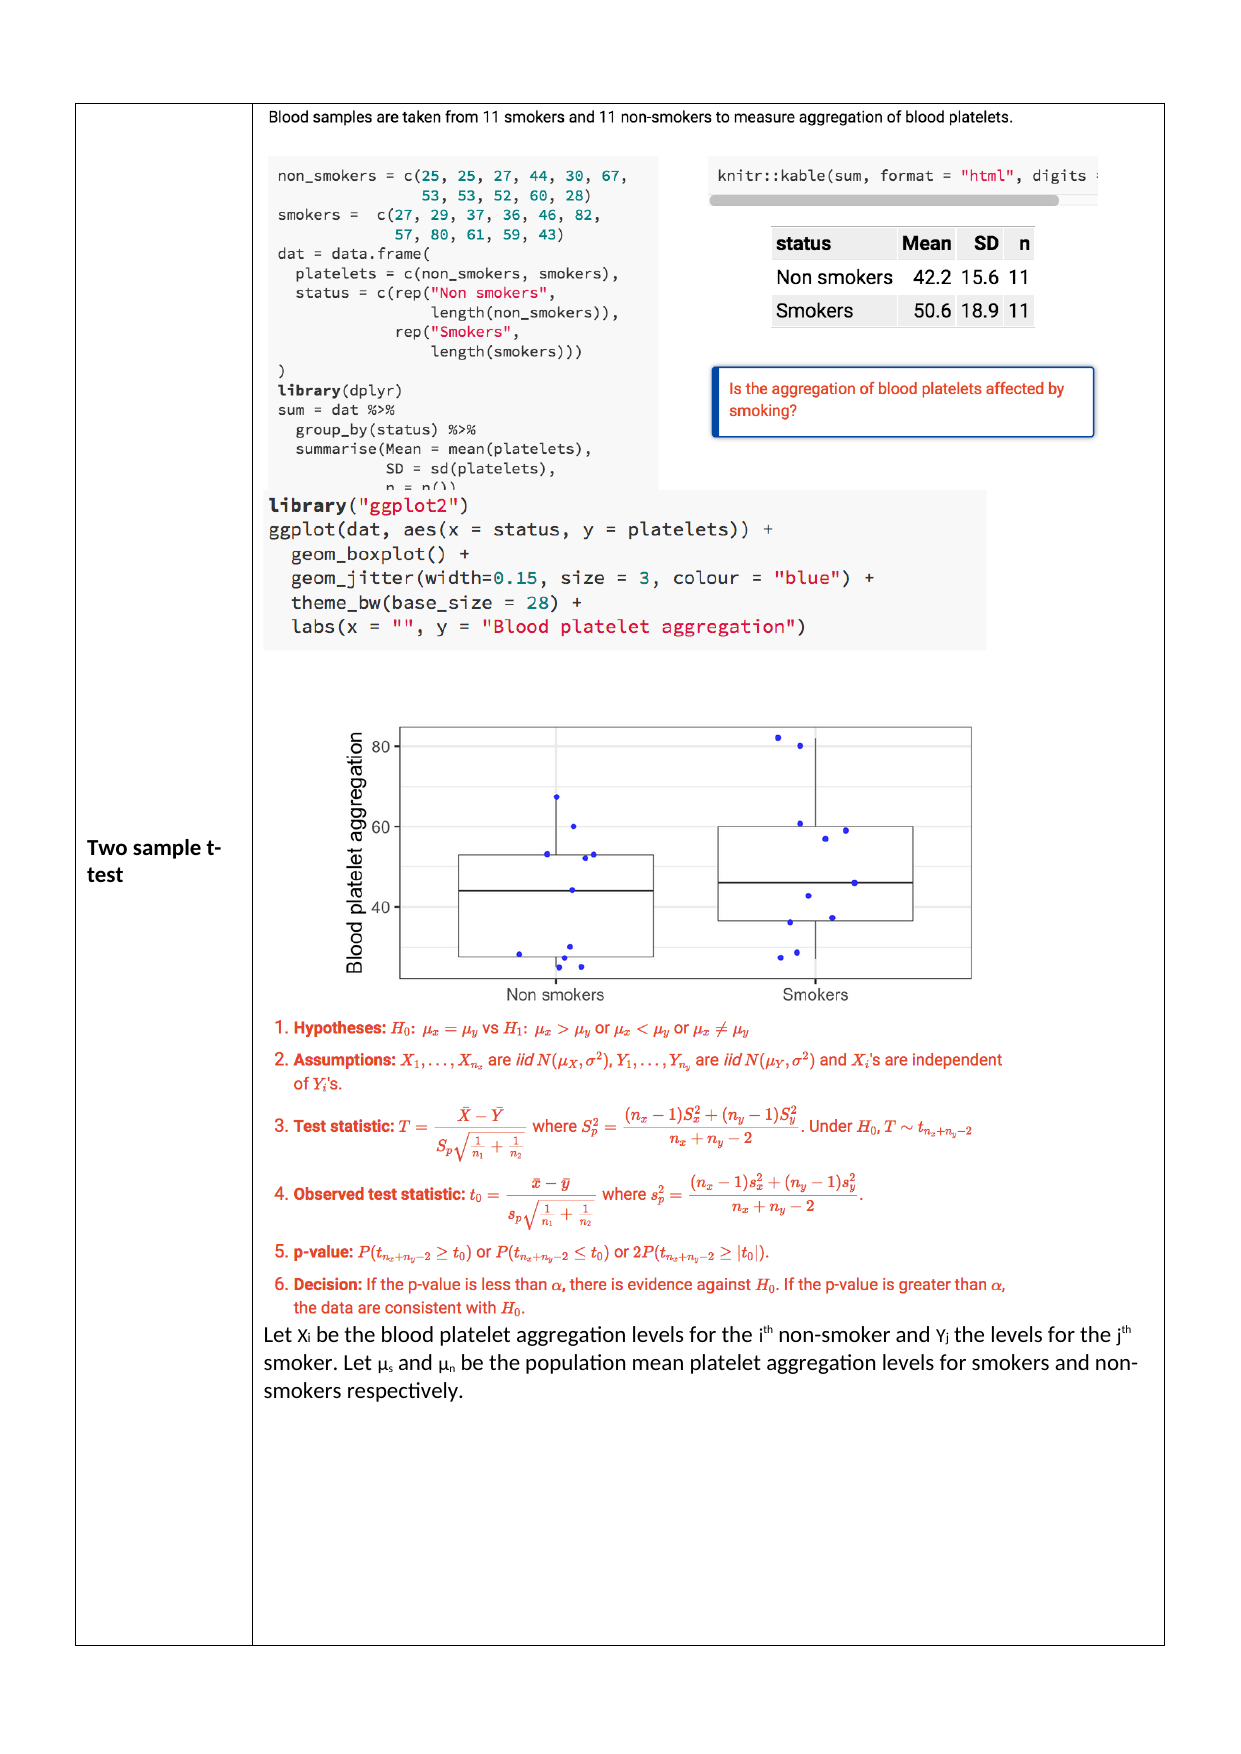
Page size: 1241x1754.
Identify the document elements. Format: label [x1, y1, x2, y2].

picture [263, 104, 1102, 1320]
table_cell [76, 104, 252, 1645]
table_cell [253, 104, 1164, 1645]
